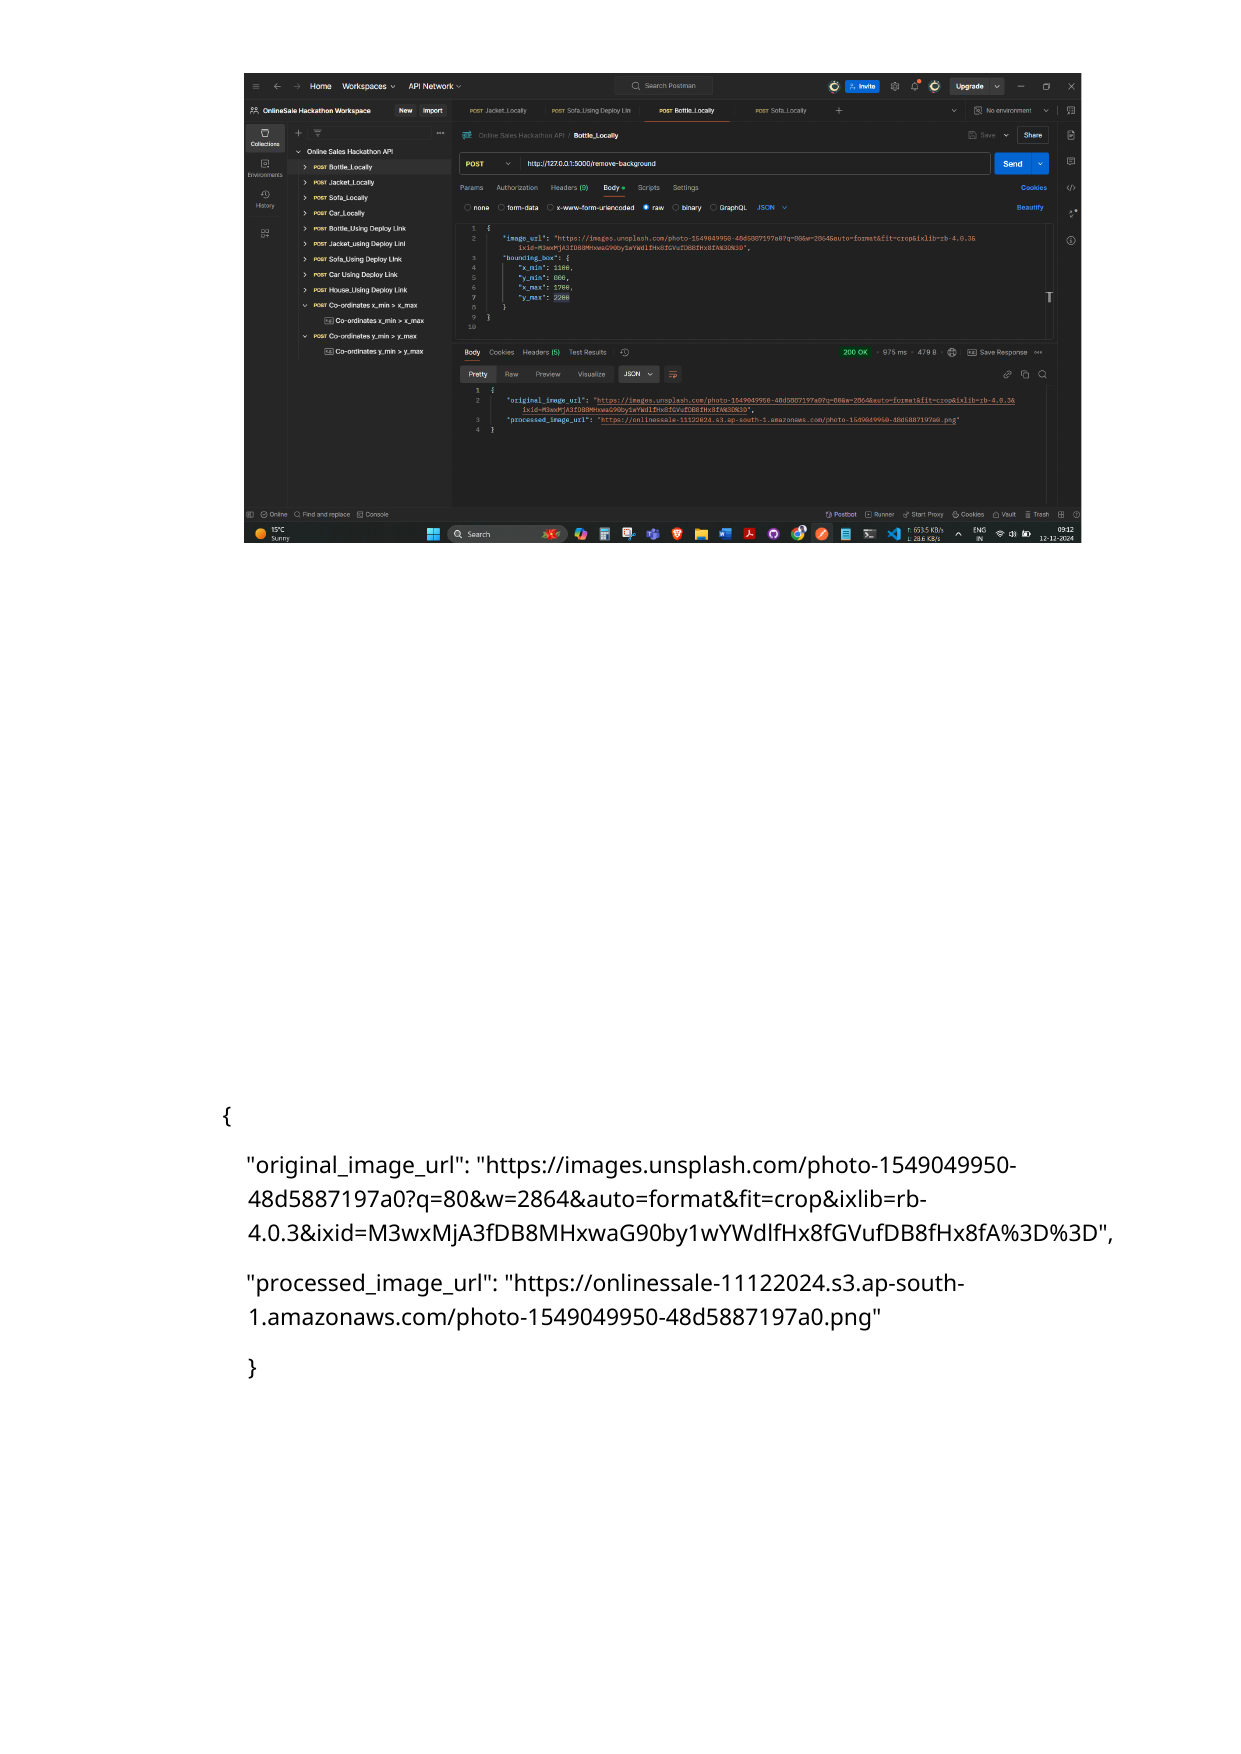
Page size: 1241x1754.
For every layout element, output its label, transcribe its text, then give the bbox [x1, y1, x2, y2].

list "original_image_url": "https://images.unsplash.com/photo-1549049950-48d5887197a0?q=80&w=2864&auto=format&fit=crop&ixlib=rb-4.0.3&ixid=M3wxMjA3fDB8MHxwaG90by1wYWdlfHx8fGVufDB8fHx8fA%3D%3D", [222, 1149, 1180, 1248]
list { [222, 1099, 1180, 1130]
list } [248, 1351, 1180, 1382]
list "processed_image_url": "https://onlinessale-11122024.s3.ap-south-1.amazonaws.com/photo-1549049950-48d5887197a0.png" [222, 1267, 1180, 1332]
picture [243, 73, 1081, 542]
